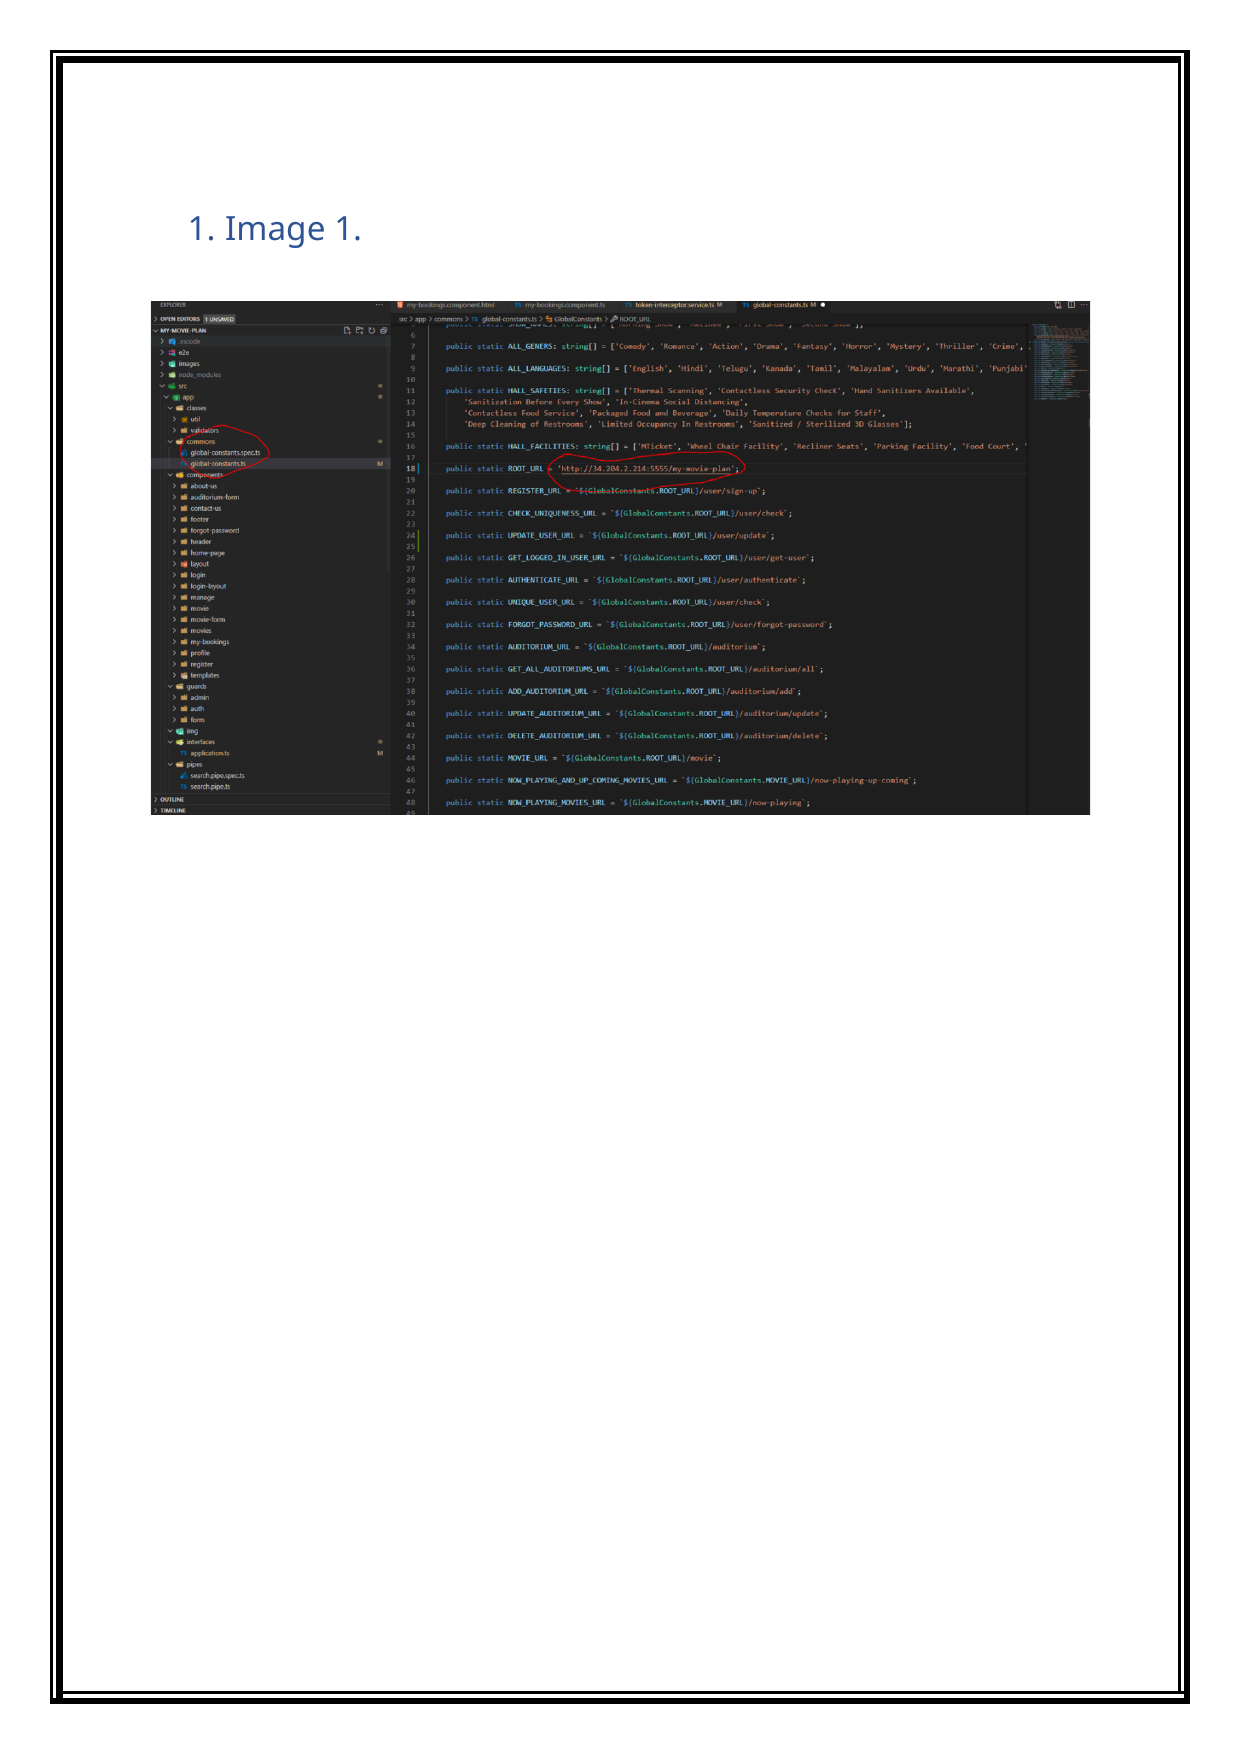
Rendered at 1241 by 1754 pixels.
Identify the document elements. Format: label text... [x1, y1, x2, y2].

picture [150, 301, 1091, 815]
subtitle Image 1. [187, 205, 1090, 251]
